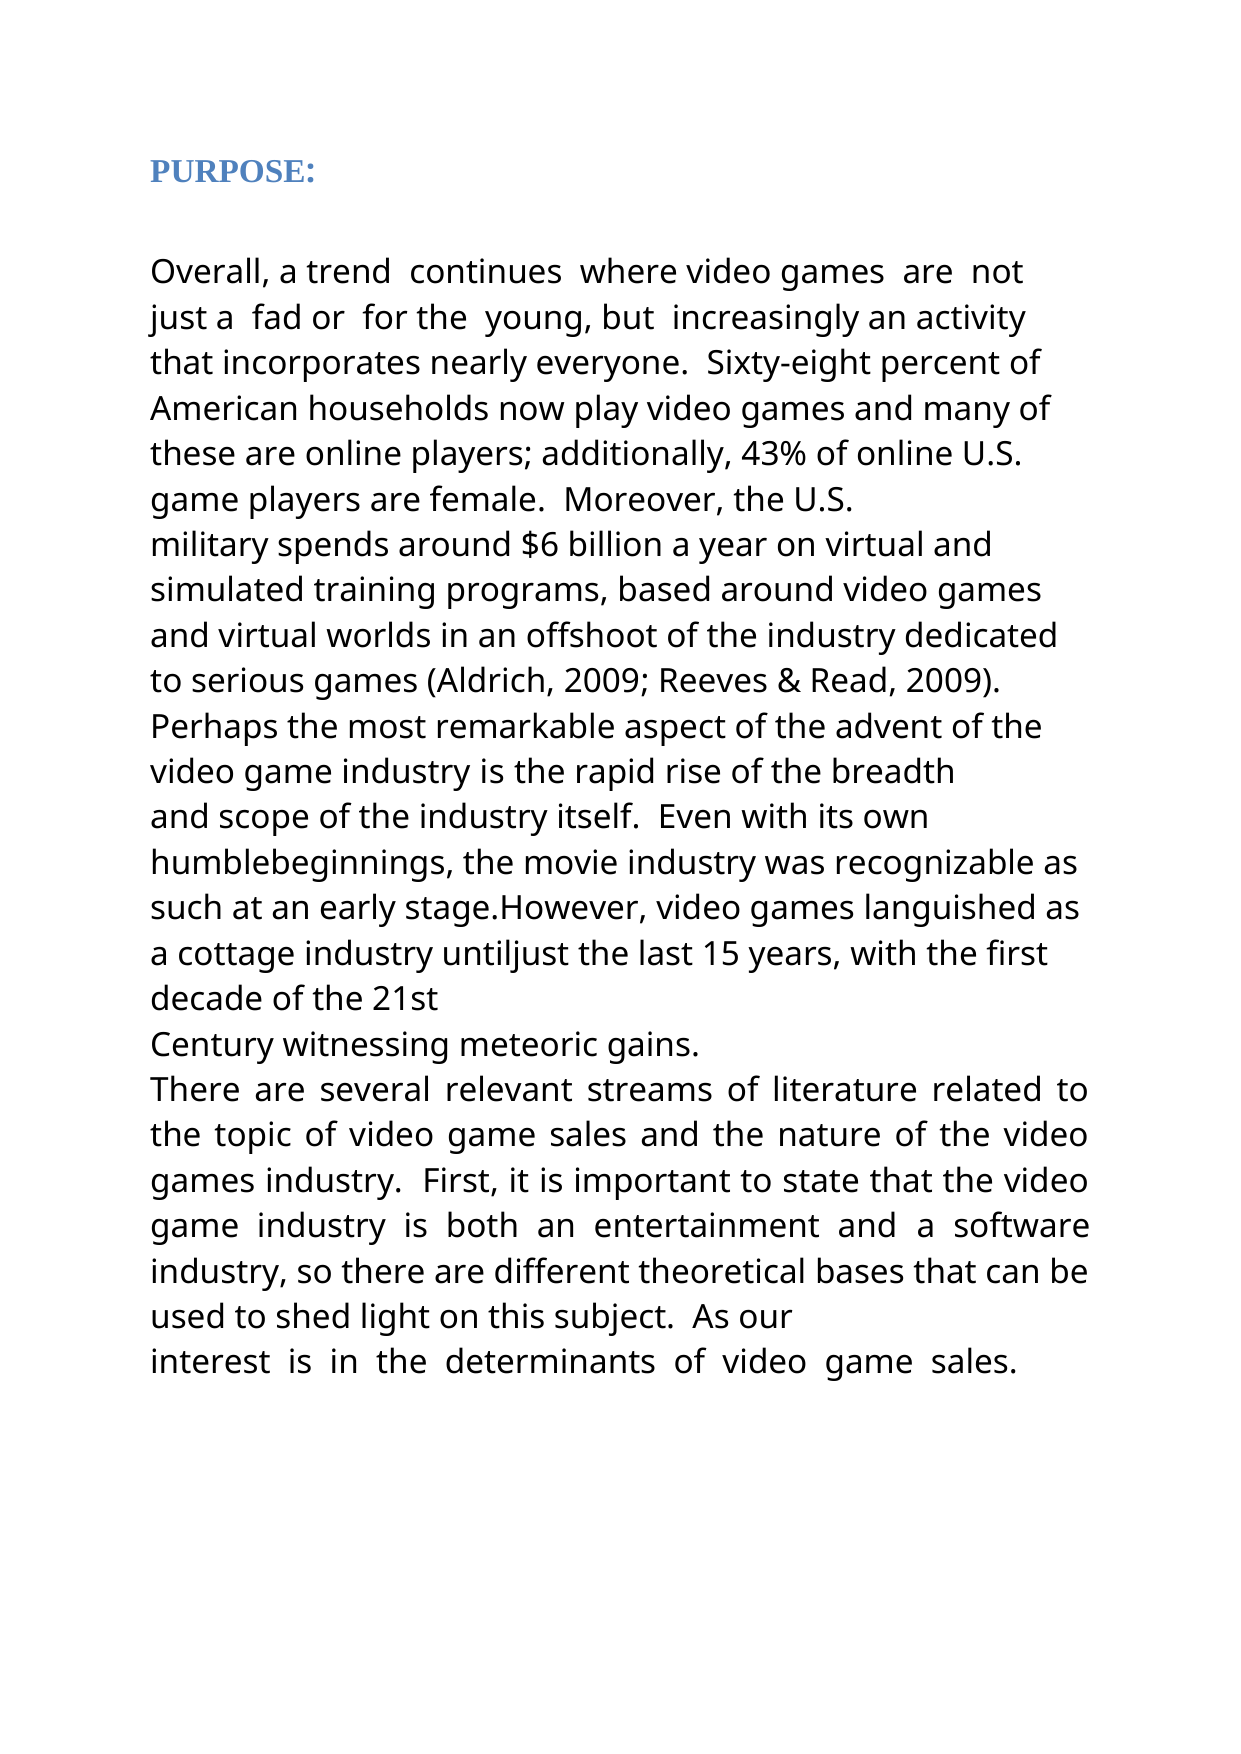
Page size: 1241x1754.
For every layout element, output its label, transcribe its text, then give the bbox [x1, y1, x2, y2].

text military spends around $6 billion a year on virtual and simulated training programs, based around video games and virtual worlds in an offshoot of the industry dedicated to serious games (Aldrich, 2009; Reeves & Read, 2009). Perhaps the most remarkable aspect of the advent of the video game industry is the rapid rise of the breadth [150, 521, 1090, 793]
text Century witnessing meteoric gains. [150, 1020, 1090, 1066]
text Overall, a trend continues where video games are not just a fad or for the young, but increasingly an activity that incorporates nearly everyone. Sixty-eight percent of American households now play video games and many of these are online players; additionally, 43% of online U.S. game players are female. Moreover, the U.S. [150, 248, 1090, 521]
text There are several relevant streams of literature related to the topic of video game sales and the nature of the video games industry. First, it is important to state that the video game industry is both an entertainment and a software industry, so there are different theoretical bases that can be used to shed light on this subject. As our [150, 1066, 1090, 1338]
text PURPOSE: [150, 147, 1090, 193]
text interest is in the determinants of video game sales. [150, 1338, 1090, 1384]
text and scope of the industry itself. Even with its own humblebeginnings, the movie industry was recognizable as such at an early stage.However, video games languished as a cottage industry untiljust the last 15 years, with the first decade of the 21st [150, 793, 1090, 1020]
